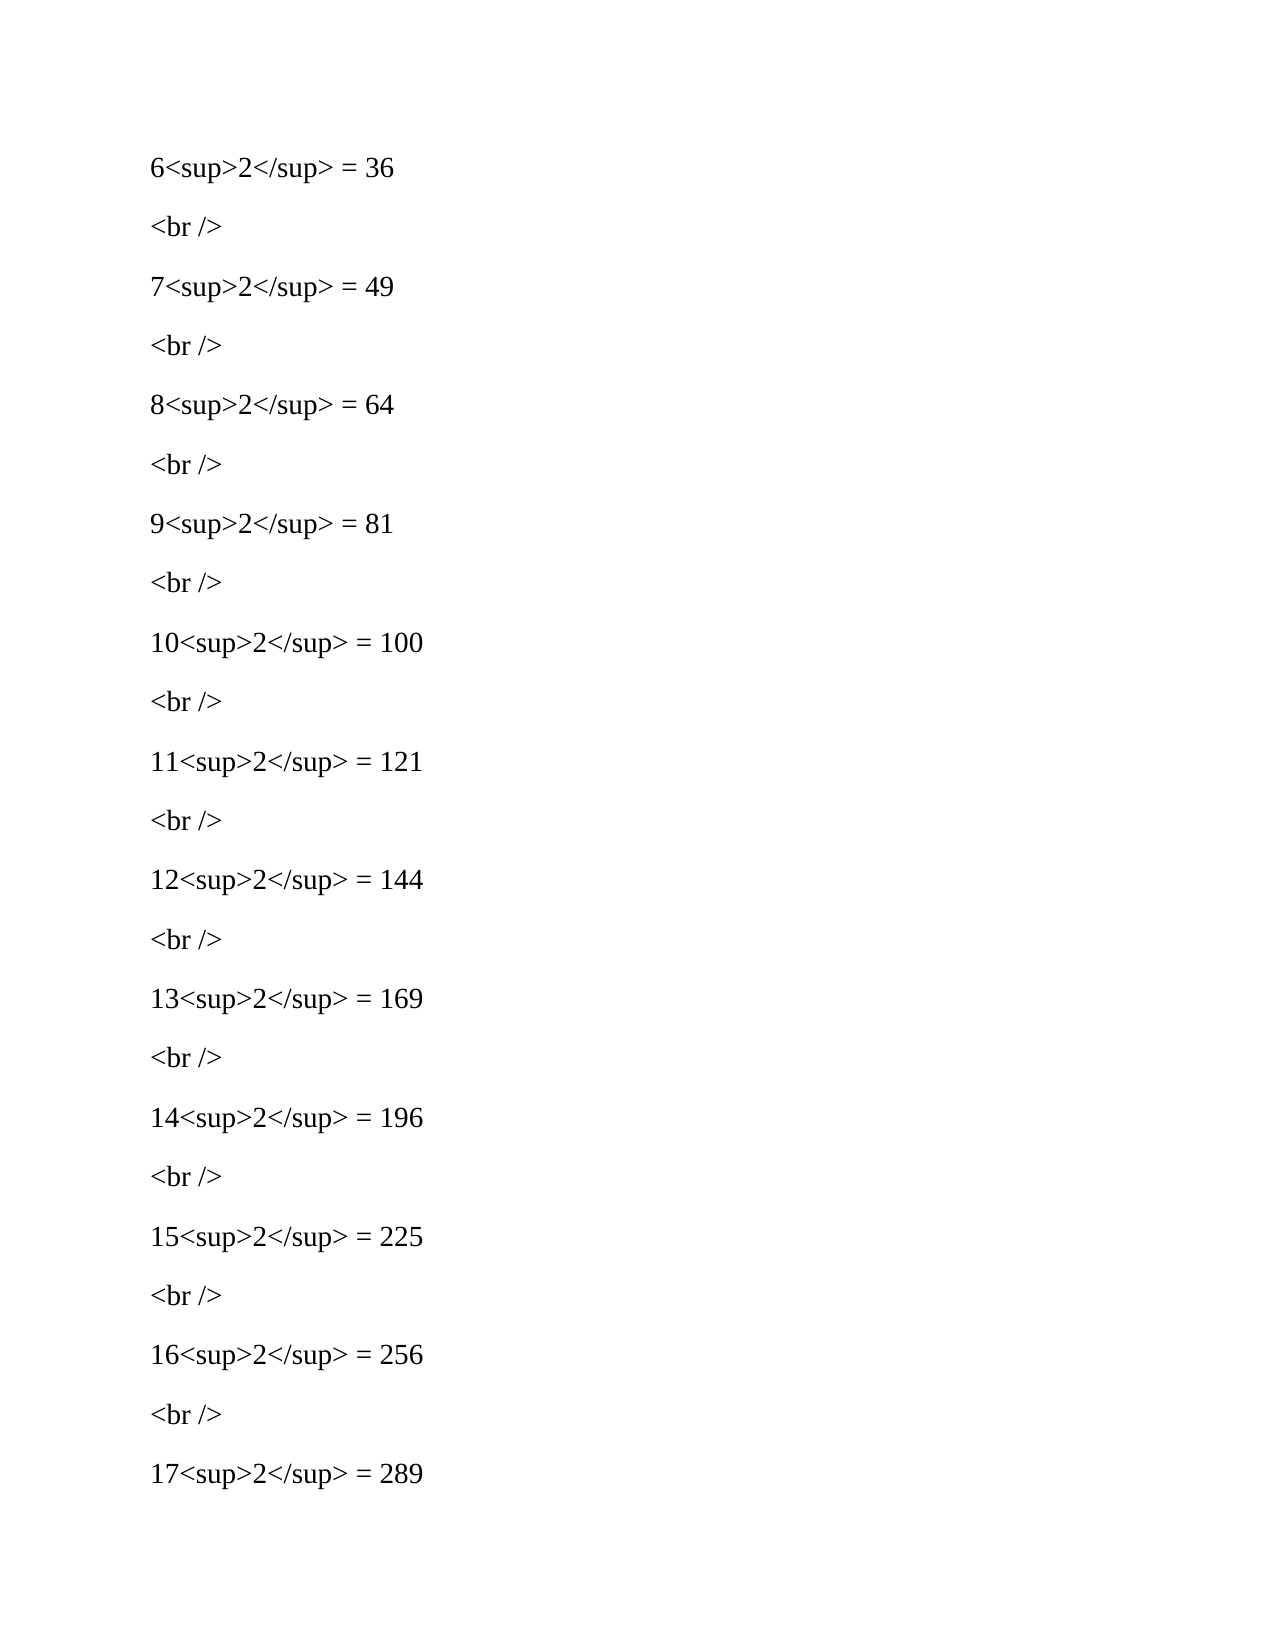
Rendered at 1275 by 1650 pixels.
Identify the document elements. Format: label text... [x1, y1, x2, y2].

text 10<sup>2</sup> = 100 [150, 625, 1125, 658]
text <br /> [150, 566, 1125, 599]
text <br /> [150, 1159, 1125, 1193]
text 8<sup>2</sup> = 64 [150, 387, 1125, 421]
text <br /> [150, 803, 1125, 837]
text 9<sup>2</sup> = 81 [150, 506, 1125, 540]
text 7<sup>2</sup> = 49 [150, 269, 1125, 302]
text 6<sup>2</sup> = 36 [150, 150, 1125, 183]
text <br /> [150, 684, 1125, 718]
text 16<sup>2</sup> = 256 [150, 1337, 1125, 1371]
text 12<sup>2</sup> = 144 [150, 862, 1125, 896]
text <br /> [150, 328, 1125, 362]
text <br /> [150, 1041, 1125, 1074]
text <br /> [150, 209, 1125, 243]
text 11<sup>2</sup> = 121 [150, 744, 1125, 777]
text 13<sup>2</sup> = 169 [150, 981, 1125, 1015]
text 15<sup>2</sup> = 225 [150, 1219, 1125, 1252]
text 17<sup>2</sup> = 289 [150, 1456, 1125, 1490]
text <br /> [150, 1397, 1125, 1430]
text <br /> [150, 922, 1125, 955]
text 14<sup>2</sup> = 196 [150, 1100, 1125, 1133]
text <br /> [150, 447, 1125, 480]
text <br /> [150, 1278, 1125, 1312]
